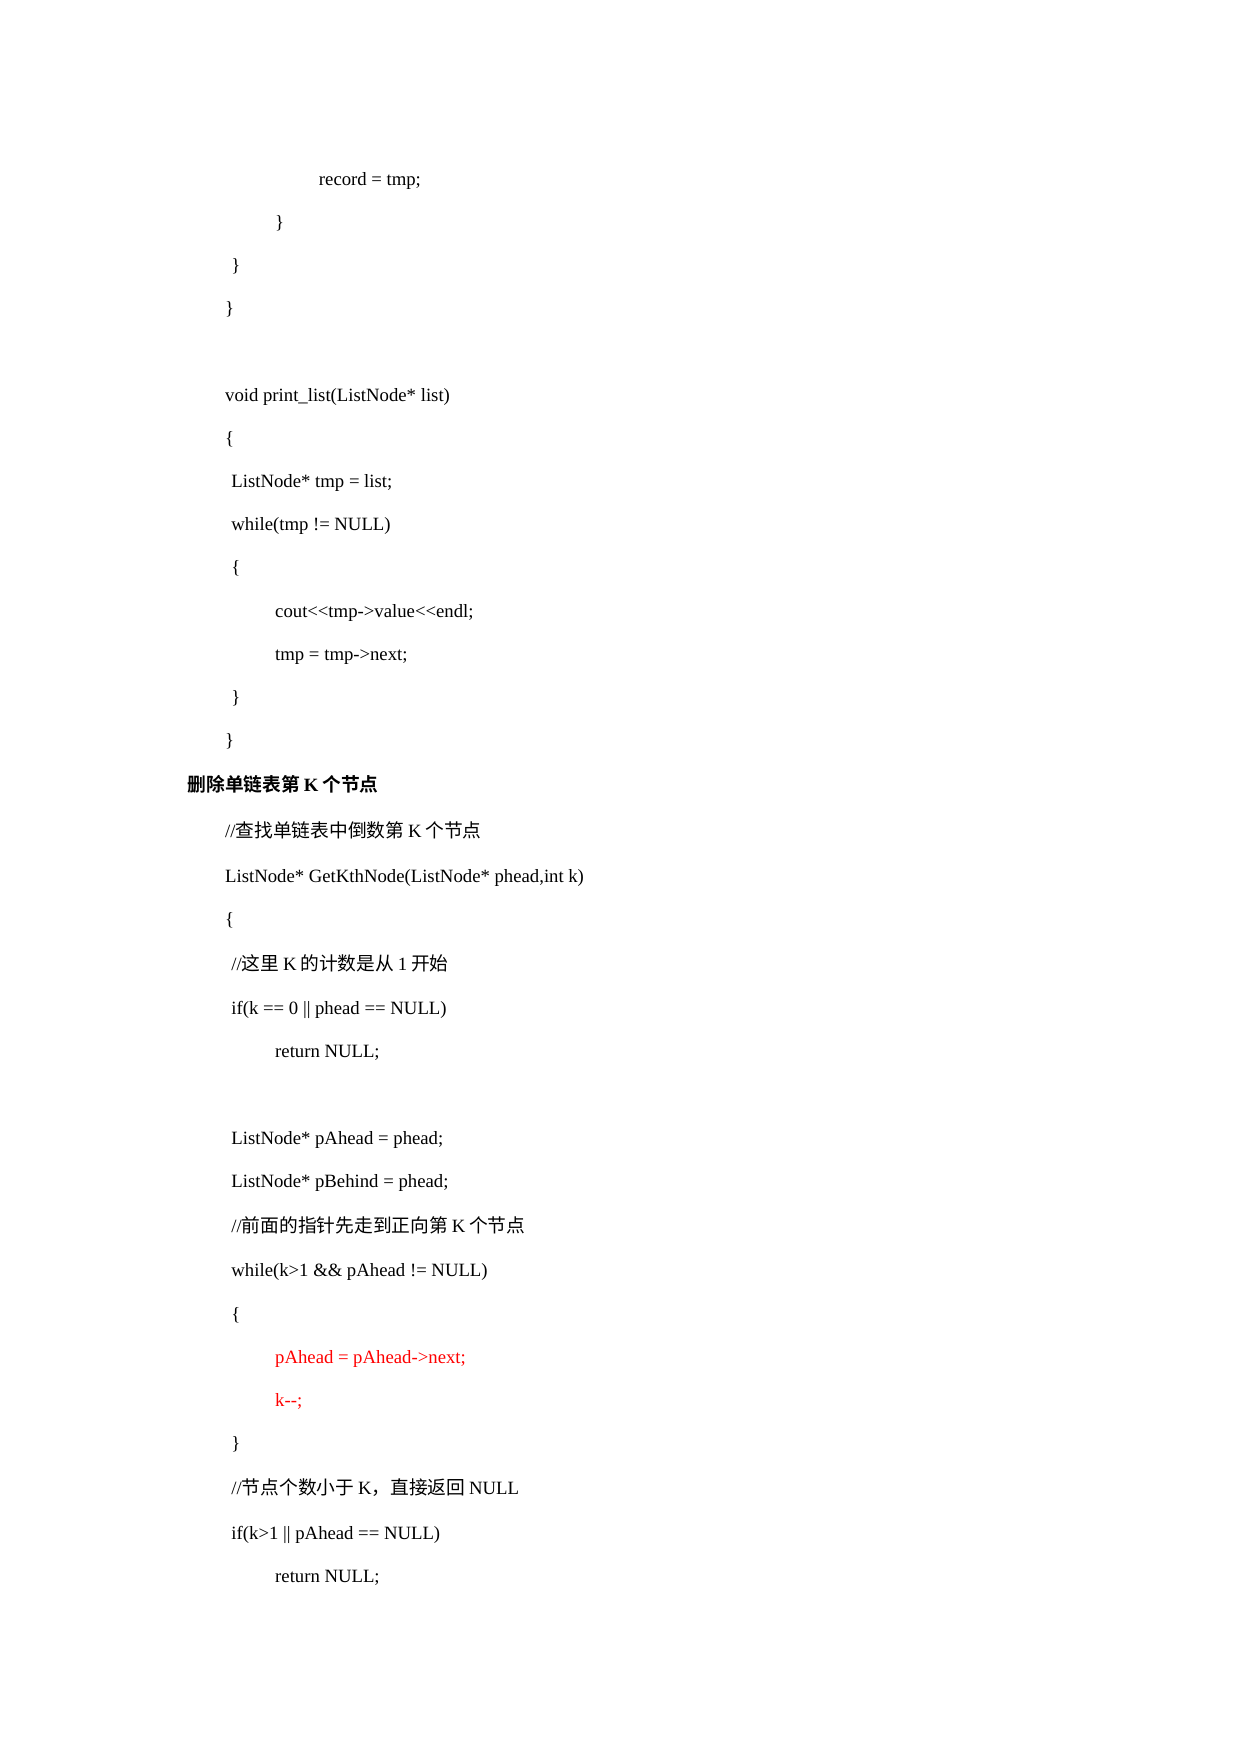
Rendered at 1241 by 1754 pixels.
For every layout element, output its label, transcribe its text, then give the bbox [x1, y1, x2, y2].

text //查找单链表中倒数第K个节点 [225, 813, 1053, 846]
text cout<<tmp->value<<endl; [225, 594, 1053, 627]
text while(k>1 && pAhead != NULL) [225, 1254, 1053, 1286]
text //节点个数小于K，直接返回NULL [225, 1470, 1053, 1503]
subtitle 删除单链表第K个节点 [187, 767, 1053, 800]
text void print_list(ListNode* list) [225, 378, 1053, 411]
text ListNode* tmp = list; [225, 464, 1053, 497]
text return NULL; [225, 1035, 1053, 1067]
text if(k == 0 || phead == NULL) [225, 992, 1053, 1024]
text return NULL; [225, 1559, 1053, 1592]
text ListNode* GetKthNode(ListNode* phead,int k) [225, 859, 1053, 892]
text } [225, 248, 1053, 281]
text ListNode* pAhead = phead; [225, 1121, 1053, 1154]
text { [225, 902, 1053, 935]
text //这里K的计数是从1开始 [225, 946, 1053, 978]
text tmp = tmp->next; [225, 637, 1053, 670]
text } [225, 205, 1053, 238]
text } [225, 724, 1053, 756]
text } [225, 1427, 1053, 1459]
text pAhead = pAhead->next; [225, 1340, 1053, 1373]
text if(k>1 || pAhead == NULL) [225, 1516, 1053, 1549]
text { [225, 421, 1053, 454]
text { [225, 551, 1053, 583]
text k--; [225, 1384, 1053, 1416]
text //前面的指针先走到正向第K个节点 [225, 1208, 1053, 1240]
text ListNode* pBehind = phead; [225, 1165, 1053, 1197]
text } [225, 681, 1053, 713]
text while(tmp != NULL) [225, 508, 1053, 540]
text } [225, 292, 1053, 324]
text { [225, 1297, 1053, 1330]
text record = tmp; [225, 162, 1053, 194]
